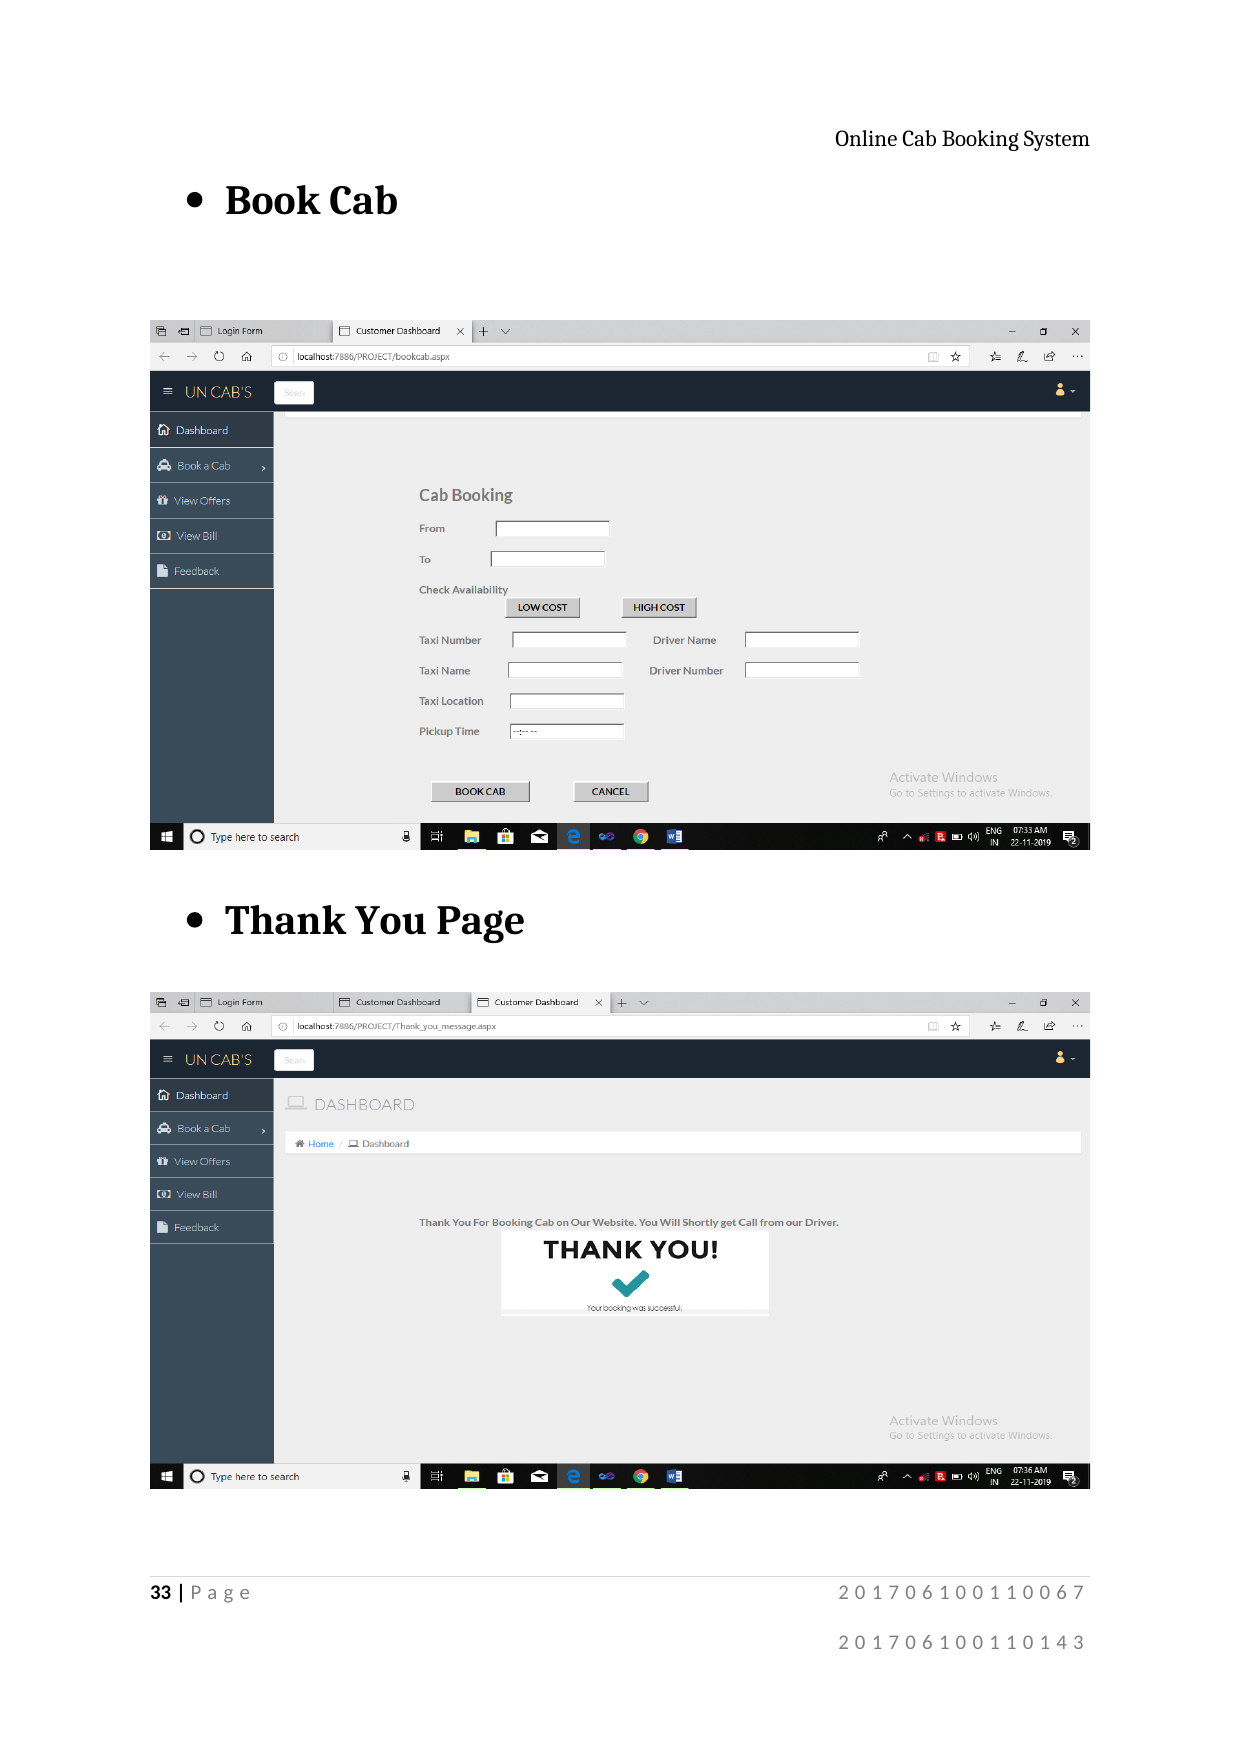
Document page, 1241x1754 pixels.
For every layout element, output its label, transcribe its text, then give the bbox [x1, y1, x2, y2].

picture [150, 320, 1091, 850]
list Thank You Page [187, 897, 1090, 945]
list Book Cab [187, 177, 1090, 225]
picture [150, 992, 1091, 1489]
